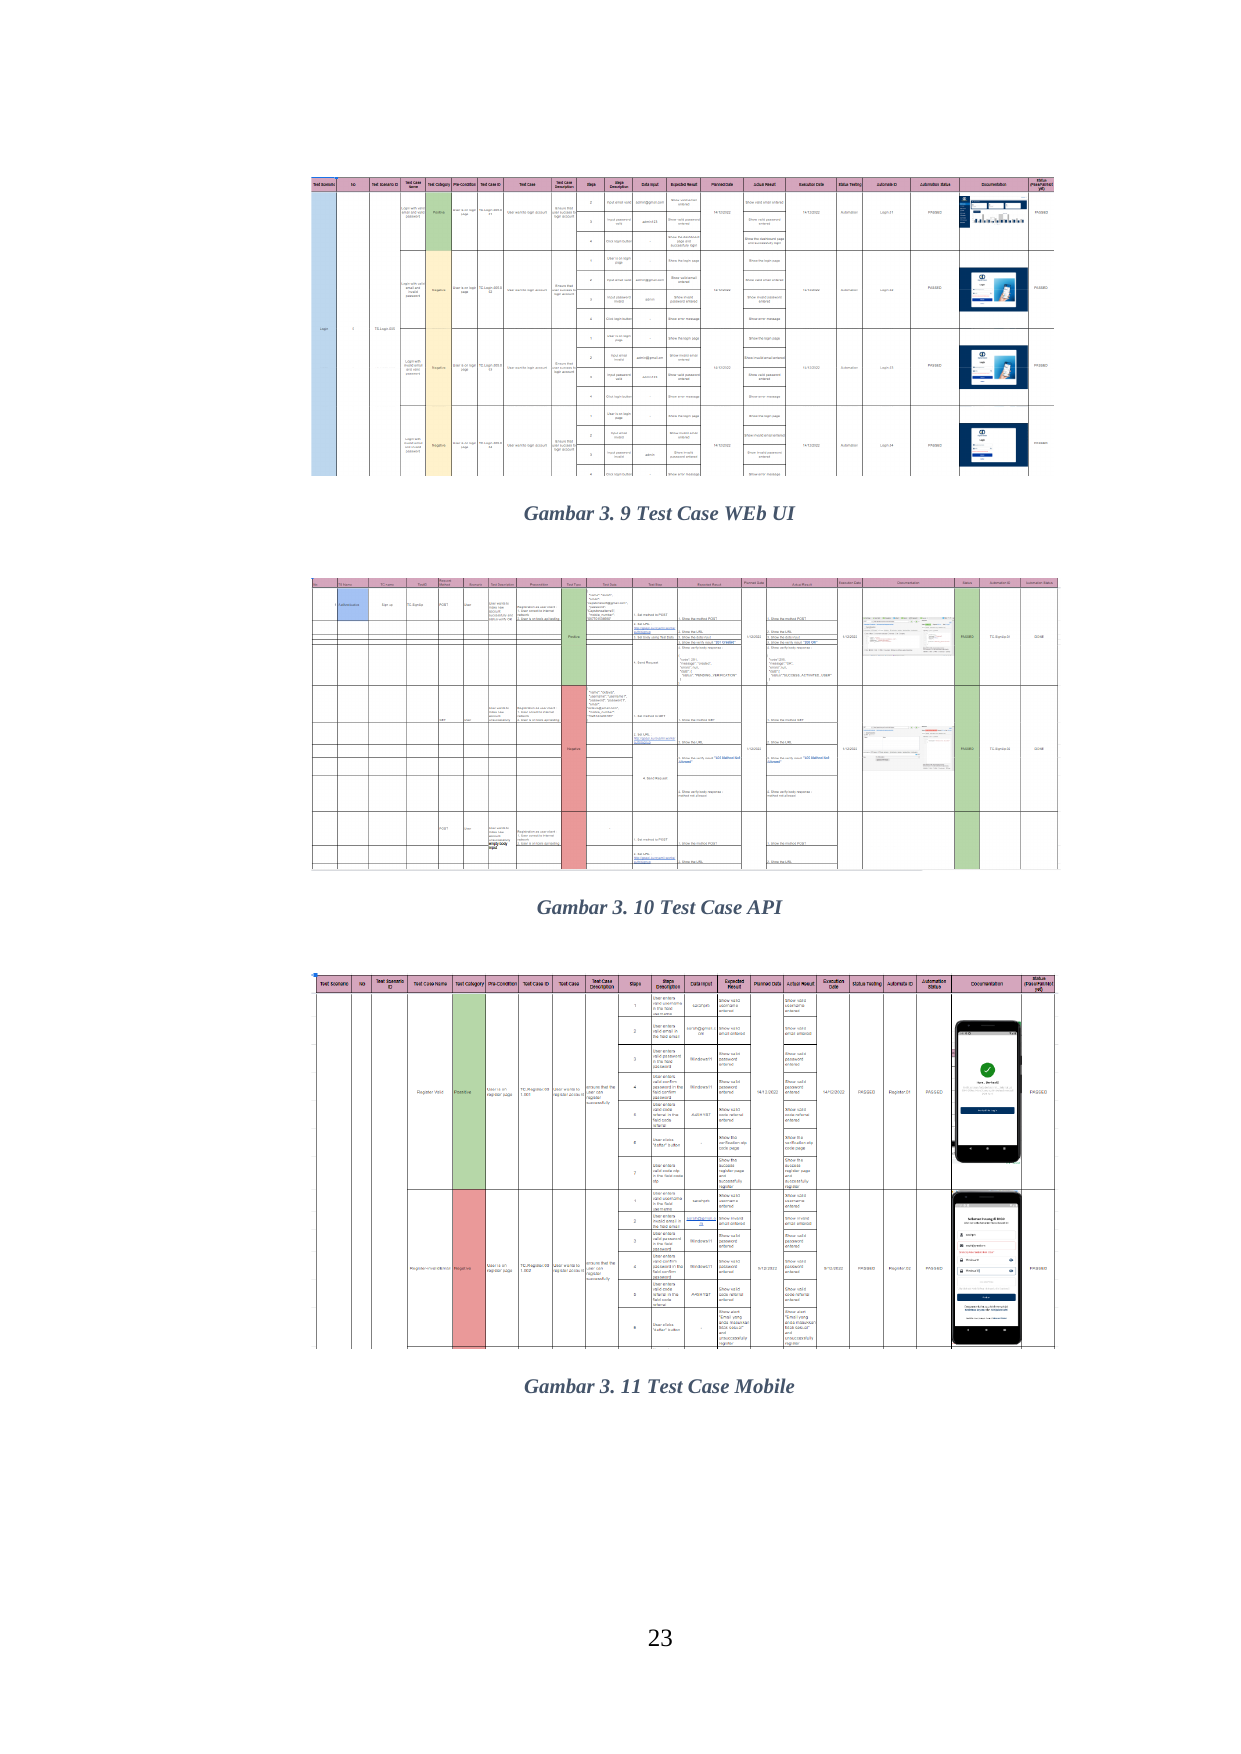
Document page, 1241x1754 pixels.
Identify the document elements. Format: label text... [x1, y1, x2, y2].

text Gambar 3. 10 Test Case API [362, 895, 959, 919]
text Gambar 3. 9 Test Case WEb UI [362, 501, 959, 525]
text Gambar 3. 11 Test Case Mobile [362, 1373, 959, 1398]
picture [311, 177, 1054, 476]
picture [311, 973, 1059, 1349]
picture [311, 578, 1061, 871]
